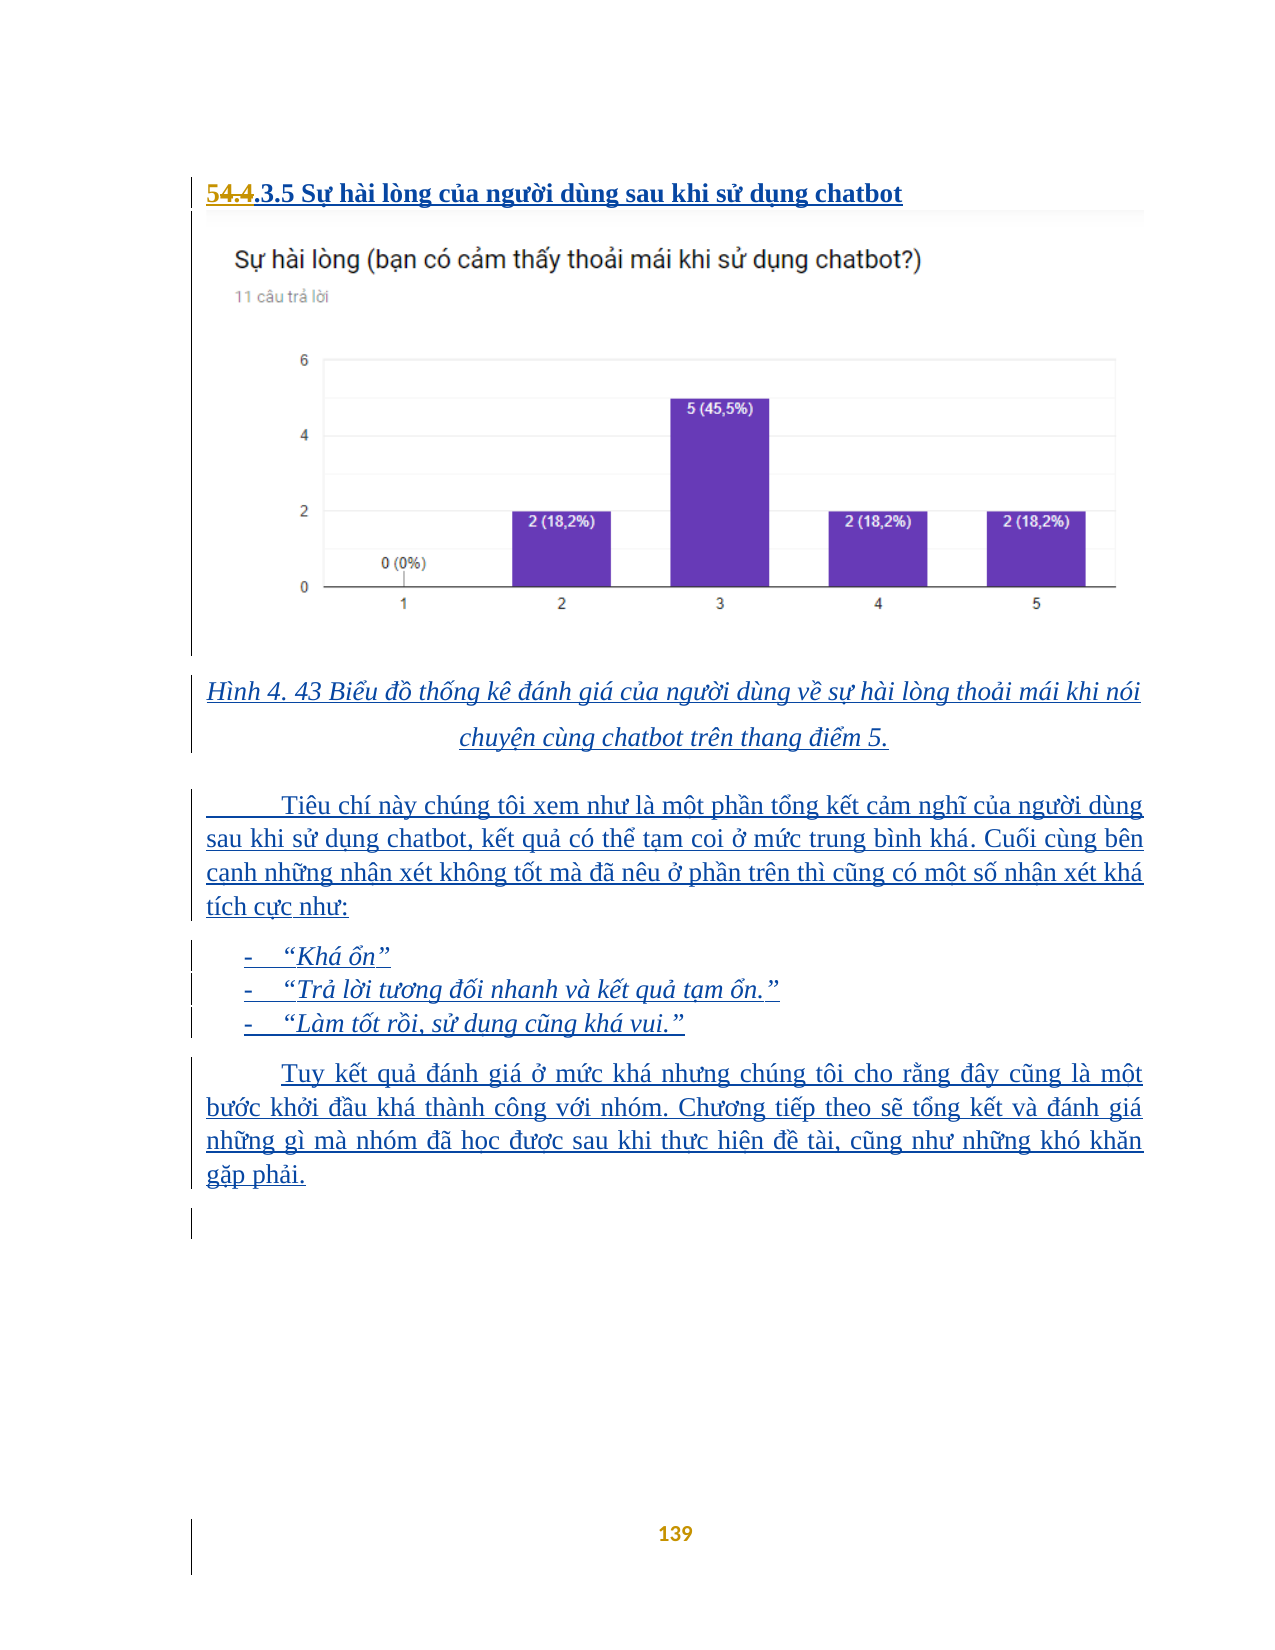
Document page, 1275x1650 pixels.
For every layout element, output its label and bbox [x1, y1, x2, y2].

picture [206, 210, 1144, 656]
